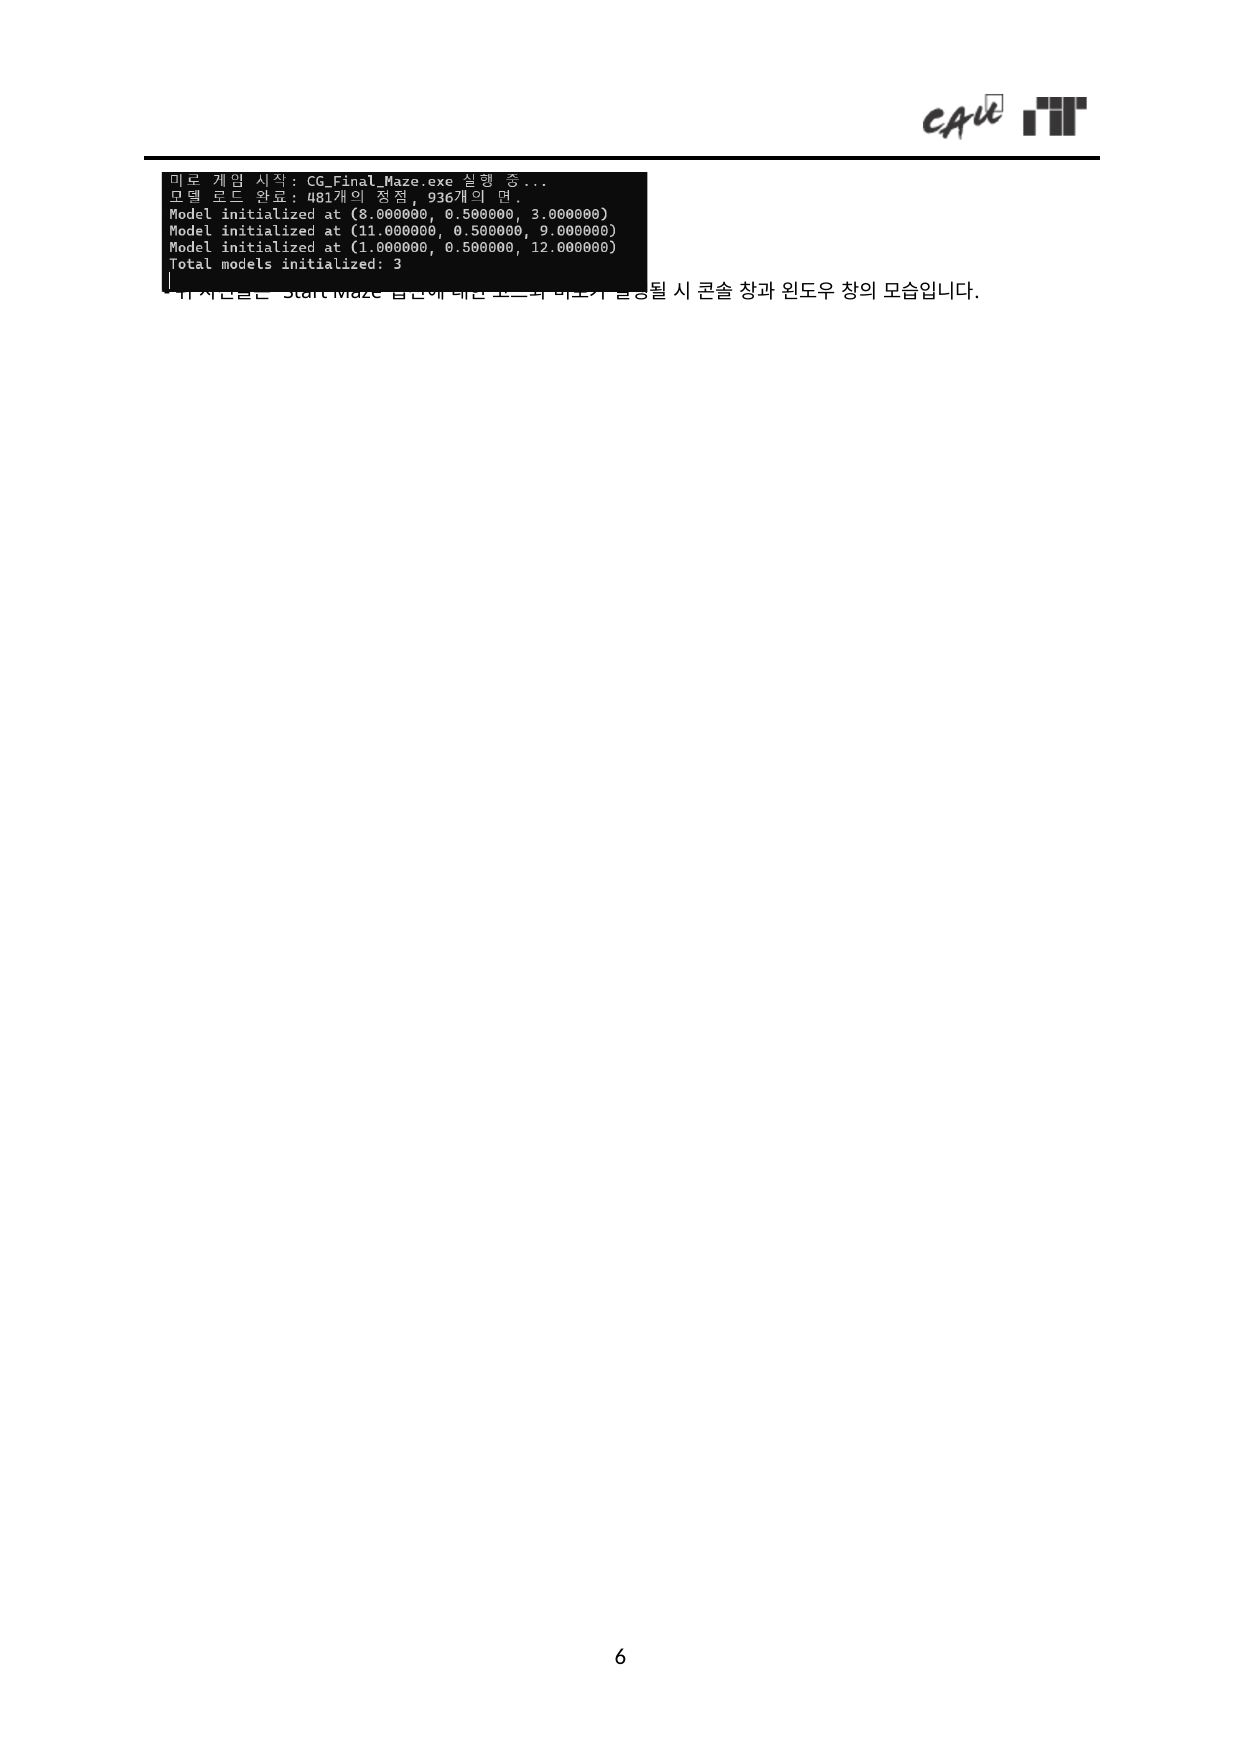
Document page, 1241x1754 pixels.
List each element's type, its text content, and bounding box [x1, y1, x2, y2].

text - 위 사진들은 ‘Start Maze’ 옵션에 대한 코드와 미로가 실행될 시 콘솔 창과 왼도우 창의 모습입니다. [144, 276, 1096, 305]
picture [161, 172, 648, 292]
picture [922, 93, 1087, 140]
